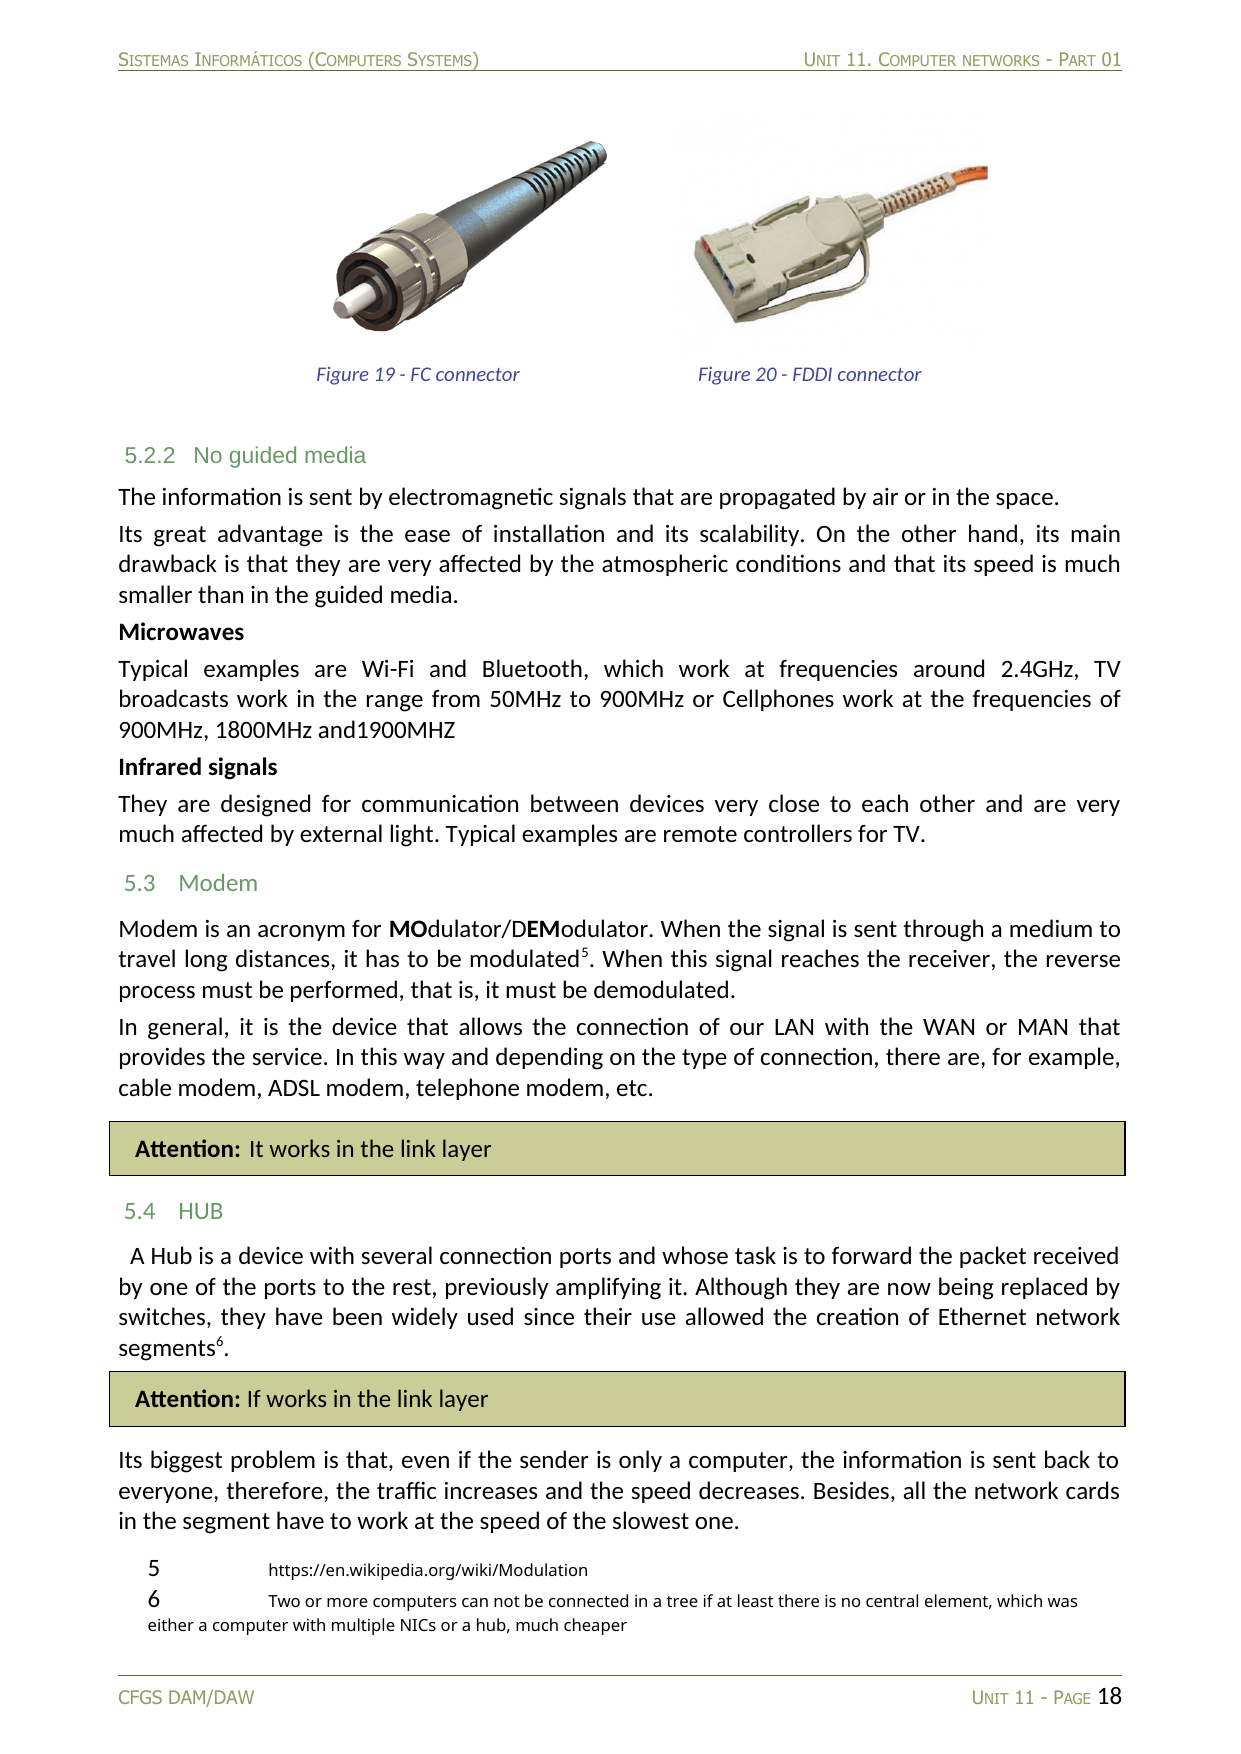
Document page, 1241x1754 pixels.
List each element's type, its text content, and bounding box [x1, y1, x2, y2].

picture [264, 118, 988, 355]
text Infrared signals [118, 751, 1122, 781]
text A Hub is a device with several connection ports and whose task is to forward the packet received by one of the ports to the rest, previously amplifying it. Although they are now being replaced by switches, they have been widely used since their use allowed the creation of Ethernet network segments. [118, 1240, 1122, 1362]
text ❕ Attention: If works in the link layer [110, 1372, 1124, 1426]
text In general, it is the device that allows the connection of our LAN with the WAN or MAN that provides the service. In this way and depending on the type of connection, there are, for example, cable modem, ADSL modem, telephone modem, etc. [118, 1011, 1122, 1102]
text They are designed for communication between devices very close to each other and are very much affected by external light. Typical examples are remote controllers for TV. [118, 788, 1122, 849]
text Its biggest problem is that, even if the sender is only a computer, the information is sent back to everyone, therefore, the traffic increases and the speed decreases. Besides, all the network cards in the segment have to work at the speed of the slowest one. [118, 1444, 1122, 1536]
subtitle Modem [118, 868, 1122, 898]
text ❕ Attention: It works in the link layer [110, 1122, 1124, 1175]
text Its great advantage is the ease of installation and its scalability. On the other hand, its main drawback is that they are very affected by the atmospheric conditions and that its speed is much smaller than in the guided media. [118, 518, 1122, 609]
text Typical examples are Wi-Fi and Bluetooth, which work at frequencies around 2.4GHz, TV broadcasts work in the range from 50MHz to 900MHz or Cellphones work at the frequencies of 900MHz, 1800MHz and1900MHZ [118, 653, 1122, 744]
text Microwaves [118, 616, 1122, 646]
subtitle No guided media [118, 442, 1122, 468]
text Modem is an acronym for MOdulator/DEModulator. When the signal is sent through a medium to travel long distances, it has to be modulated. When this signal reaches the receiver, the reverse process must be performed, that is, it must be demodulated. [118, 913, 1122, 1004]
subtitle HUB [118, 1195, 1122, 1226]
text The information is sent by electromagnetic signals that are propagated by air or in the space. [118, 481, 1122, 511]
text Figure 19 - FC connector Figure 20 - FDDI connector [118, 361, 1122, 386]
